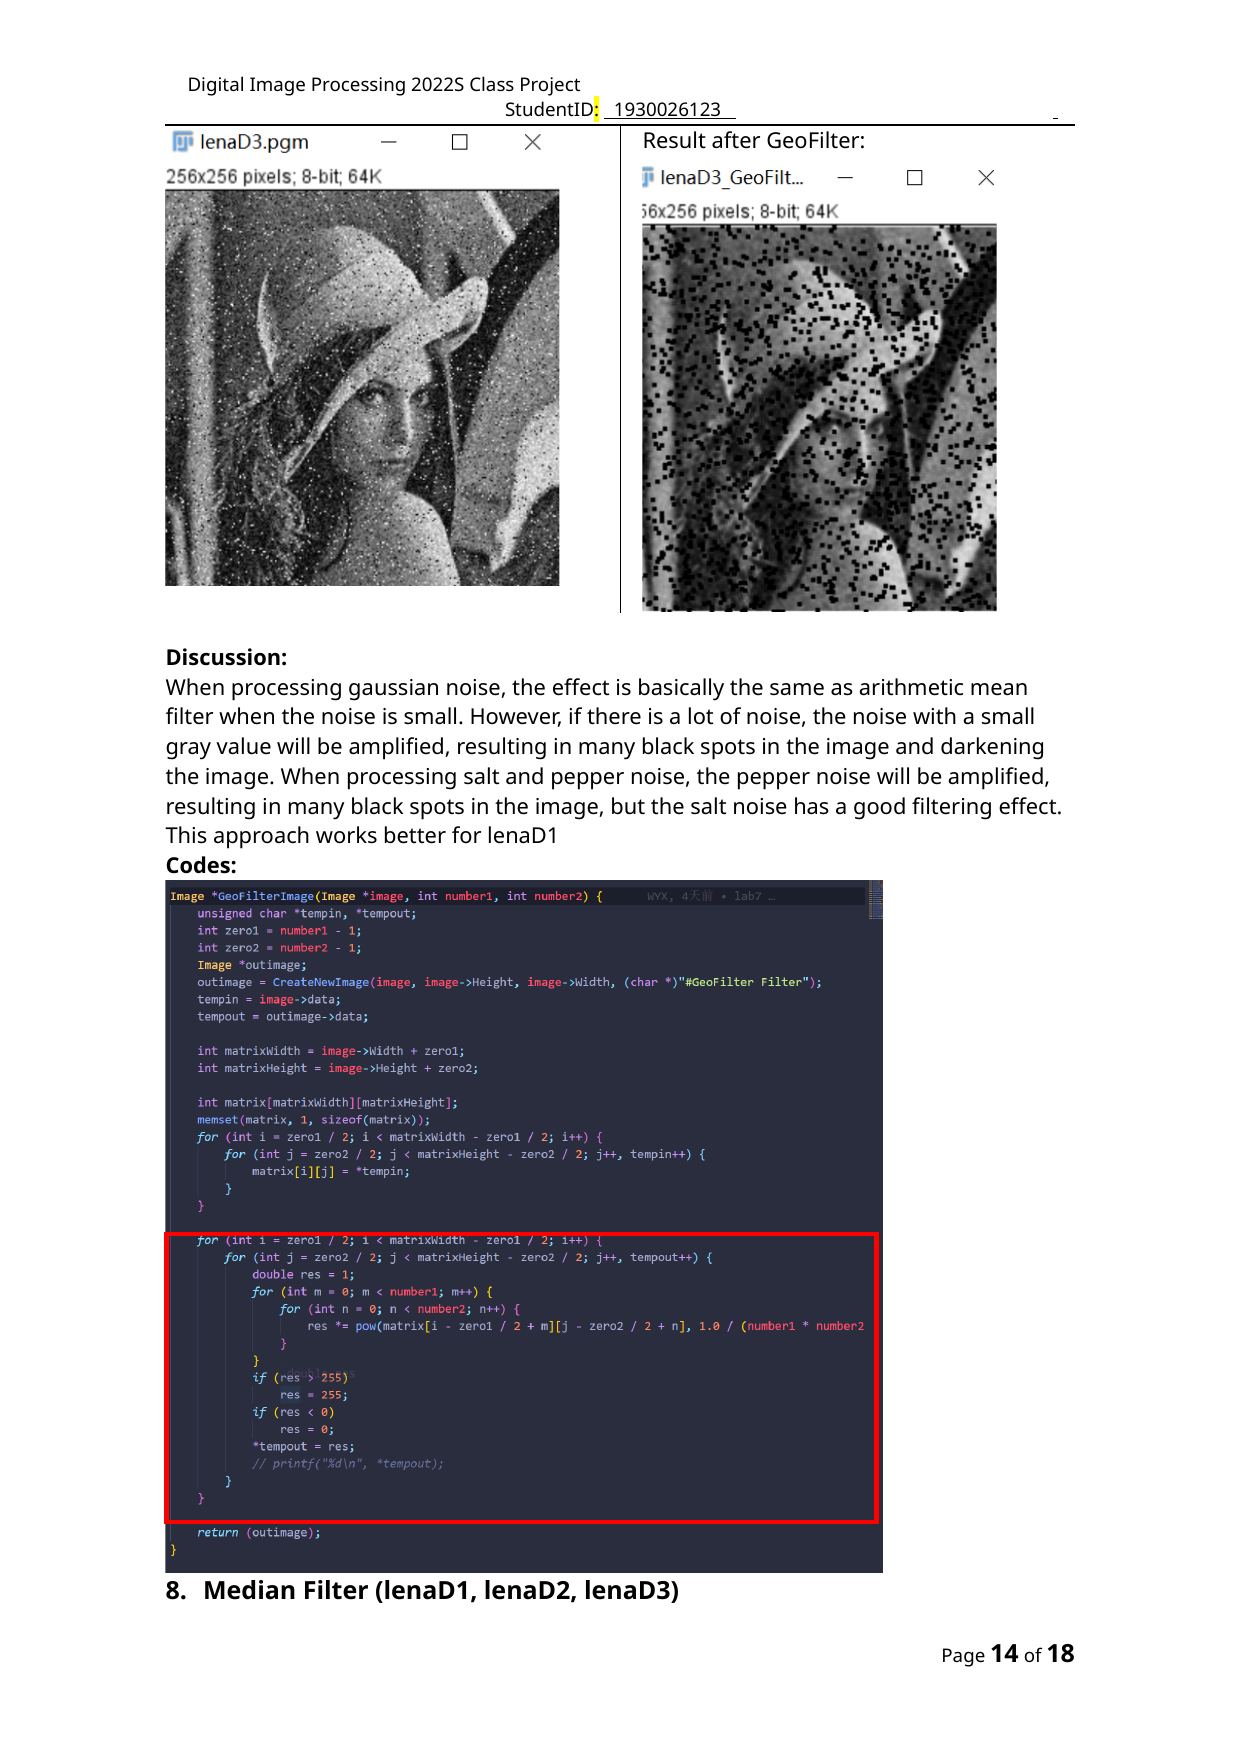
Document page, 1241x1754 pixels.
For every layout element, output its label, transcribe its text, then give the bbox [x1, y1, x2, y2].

text Result after GeoFilter: [642, 126, 1075, 155]
picture [165, 880, 883, 1573]
text Codes: [165, 850, 1075, 880]
text When processing gaussian noise, the effect is basically the same as arithmetic mean filter when the noise is small. However, if there is a lot of noise, the noise with a small gray value will be amplified, resulting in many black spots in the image and darkening the image. When processing salt and pepper noise, the pepper noise will be amplified, resulting in many black spots in the image, but the salt noise has a good filtering effect. This approach works better for lenaD1 [165, 671, 1075, 850]
picture [642, 155, 997, 612]
picture [165, 126, 560, 586]
list Median Filter (lenaD1, lenaD2, lenaD3) [165, 1573, 1075, 1607]
picture [169, 1236, 874, 1520]
text Discussion: [165, 642, 1075, 671]
